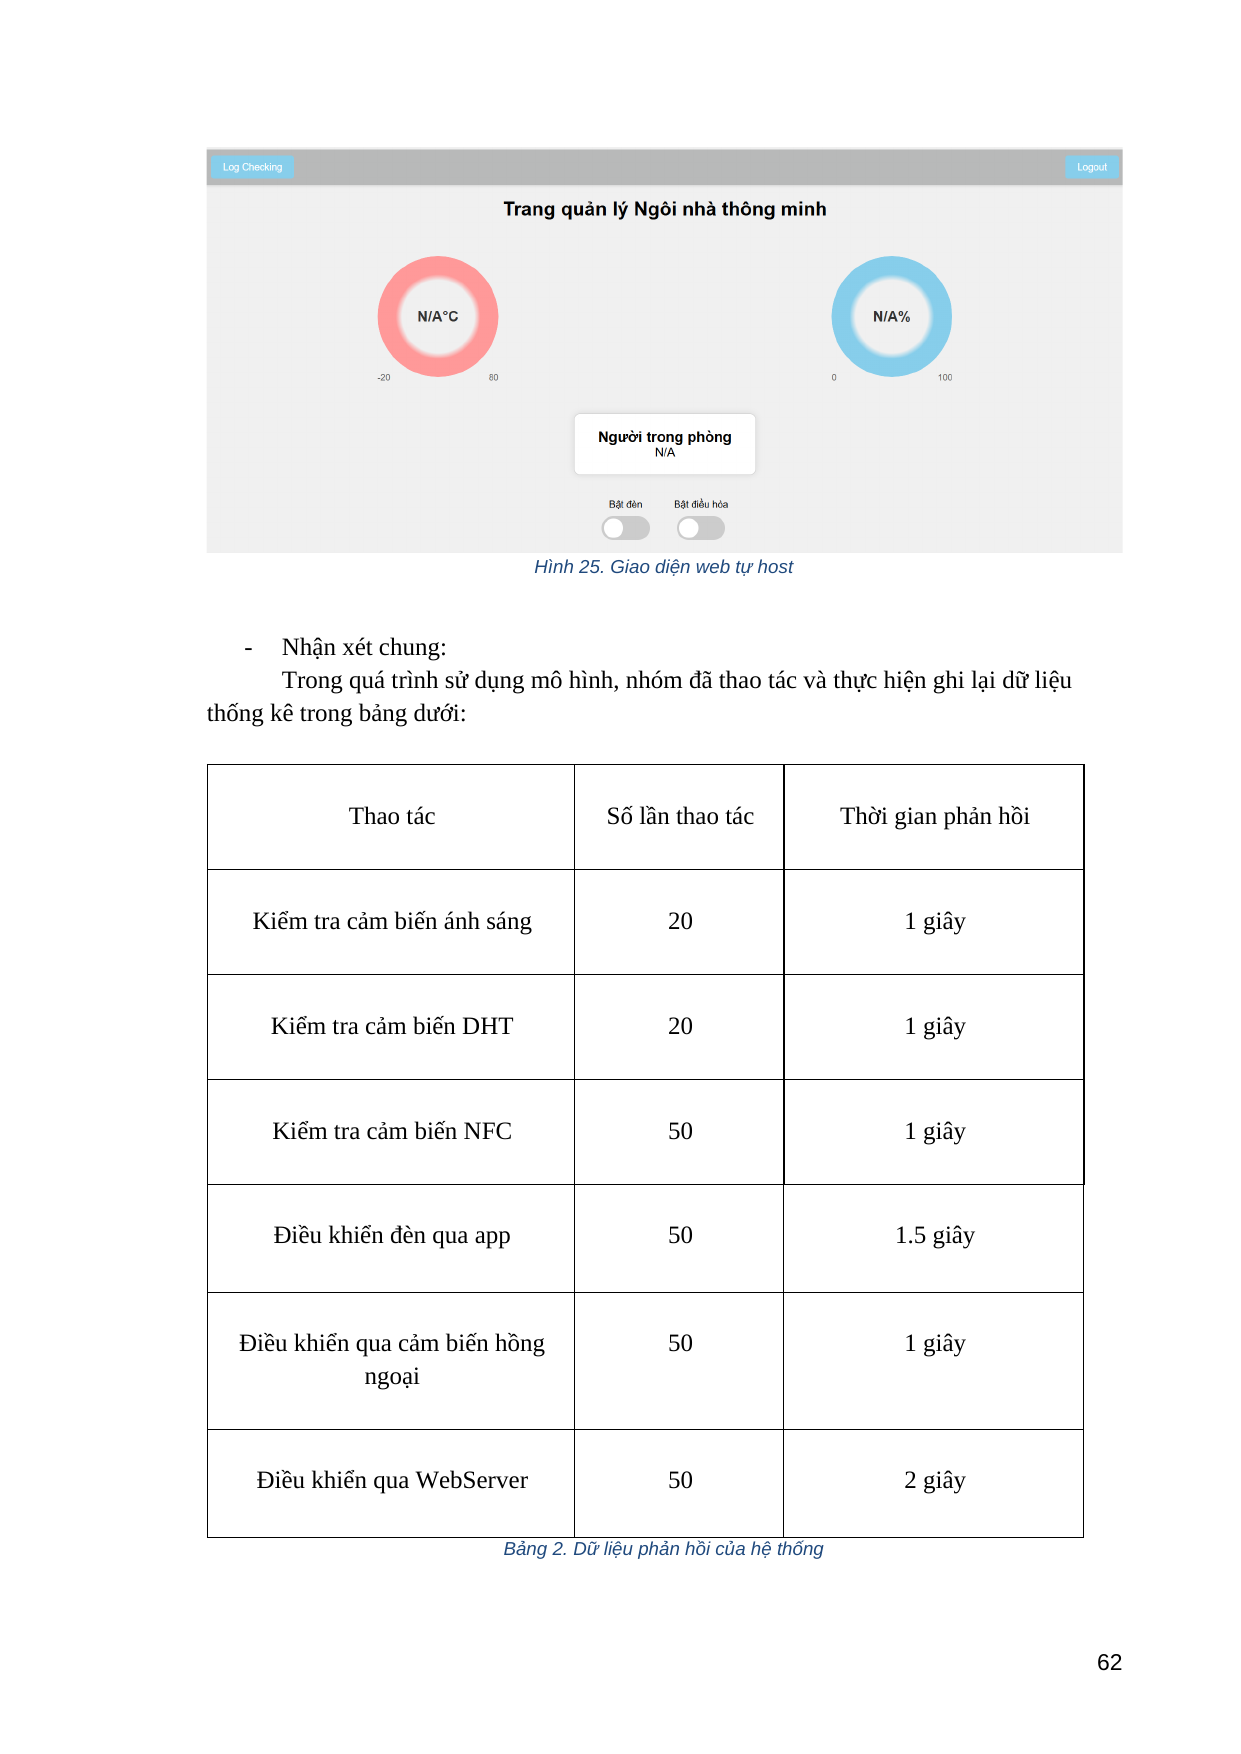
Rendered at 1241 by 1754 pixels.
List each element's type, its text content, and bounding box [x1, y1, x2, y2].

table_header Thao tác [208, 765, 574, 869]
picture [206, 147, 1123, 553]
table_cell 1 giây [785, 1080, 1083, 1184]
table_cell 20 [575, 975, 783, 1079]
table_cell 1 giây [785, 870, 1083, 974]
table_cell 50 [575, 1430, 783, 1537]
table_cell 50 [575, 1080, 783, 1184]
table_cell Điều khiển qua cảm biến hồng ngoại [208, 1293, 574, 1429]
list Nhận xét chung: [244, 632, 1122, 660]
table_cell 1 giây [785, 975, 1083, 1079]
table_cell 20 [575, 870, 783, 974]
table_cell Điều khiển qua WebServer [208, 1430, 574, 1537]
table_cell Kiểm tra cảm biến NFC [208, 1080, 574, 1184]
table_cell Kiểm tra cảm biến DHT [208, 975, 574, 1079]
table_cell 50 [575, 1293, 783, 1429]
table_header Số lần thao tác [575, 765, 783, 869]
table_cell Điều khiển đèn qua app [208, 1185, 574, 1292]
table_cell Kiểm tra cảm biến ánh sáng [208, 870, 574, 974]
table_cell 2 giây [784, 1430, 1083, 1537]
table_cell 1 giây [784, 1293, 1083, 1429]
table_cell 50 [575, 1185, 783, 1292]
text Trong quá trình sử dụng mô hình, nhóm đã thao tác và thực hiện ghi lại dữ liệu thống kê trong bảng dưới: [207, 665, 1122, 726]
table_header Thời gian phản hồi [785, 765, 1083, 869]
table_cell 1.5 giây [784, 1185, 1083, 1292]
